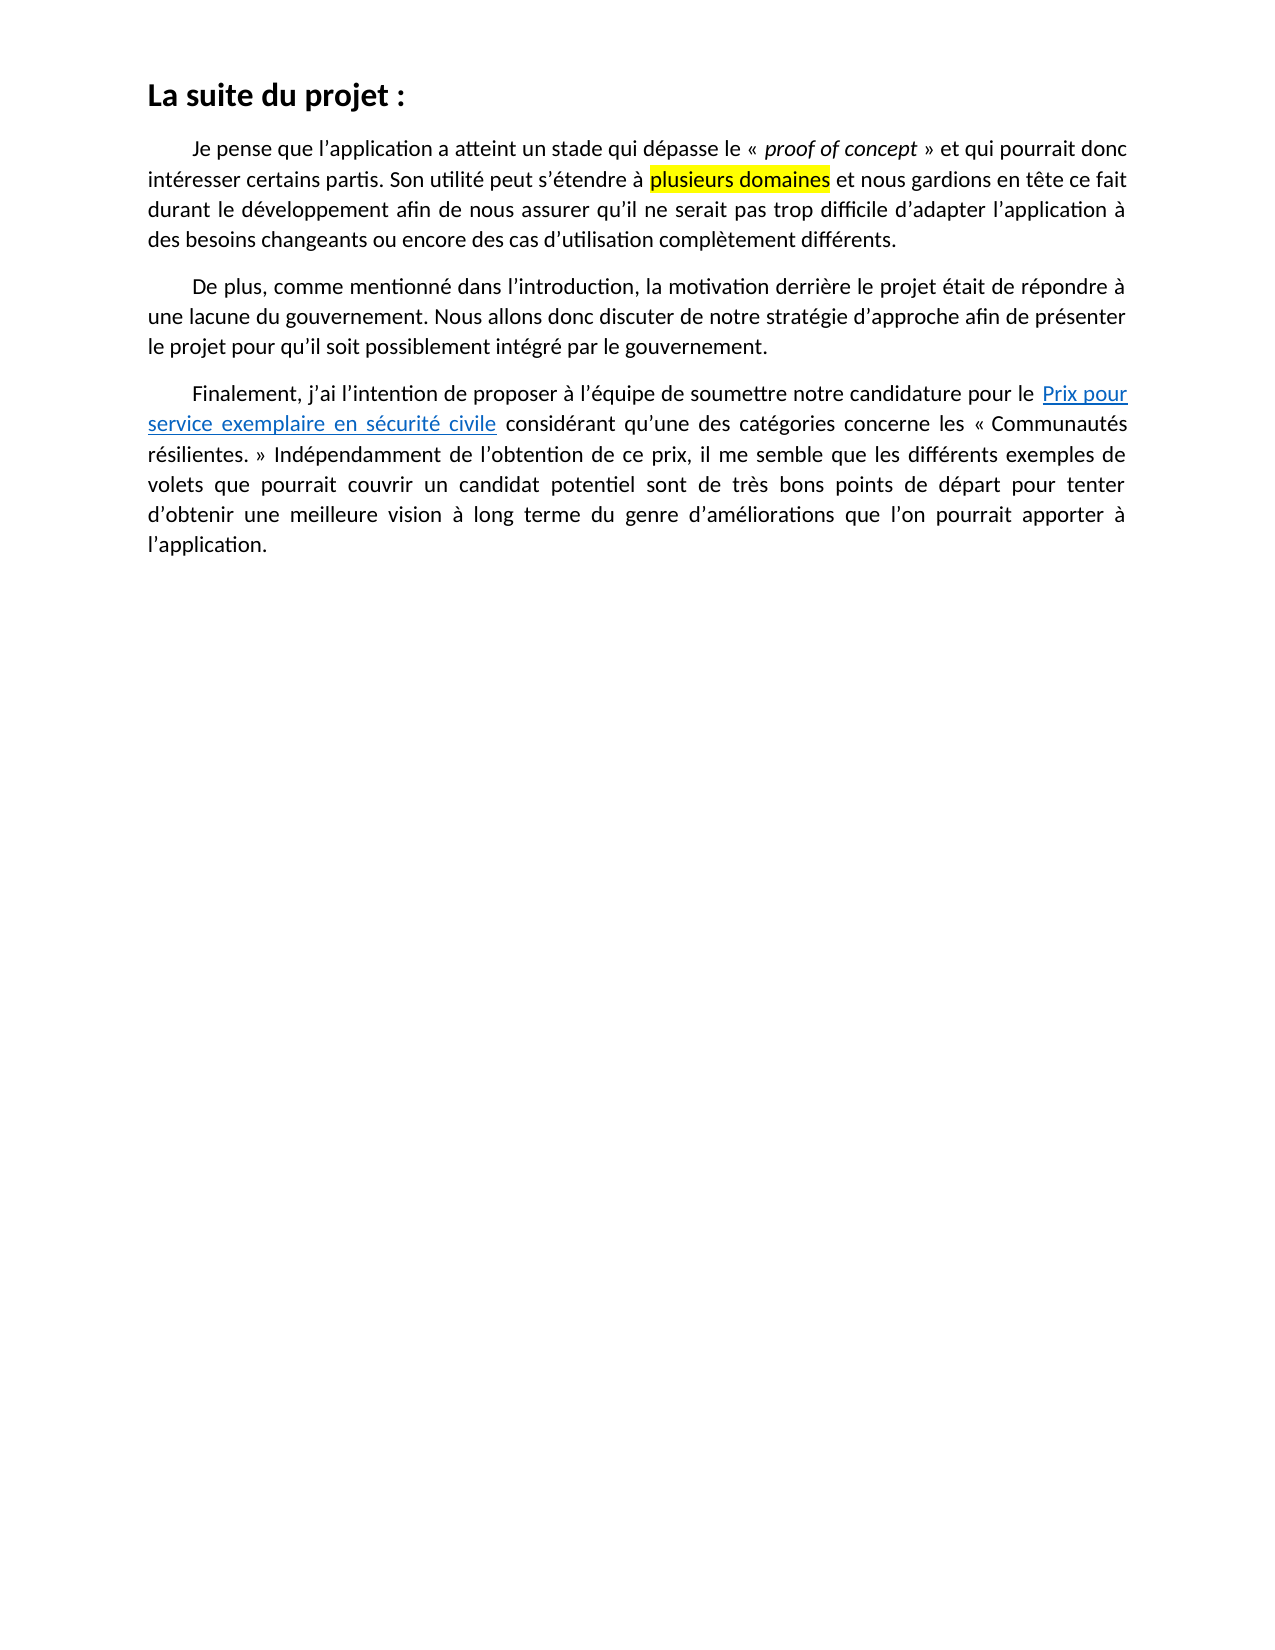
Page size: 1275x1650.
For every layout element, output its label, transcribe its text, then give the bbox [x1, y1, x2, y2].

text La suite du projet : [148, 74, 1127, 114]
text Je pense que l’application a atteint un stade qui dépasse le « proof of concept » et qui pourrait donc intéresser certains partis. Son utilité peut s’étendre à plusieurs domaines et nous gardions en tête ce fait durant le développement afin de nous assurer qu’il ne serait pas trop difficile d’adapter l’application à des besoins changeants ou encore des cas d’utilisation complètement différents. [148, 134, 1127, 253]
text De plus, comme mentionné dans l’introduction, la motivation derrière le projet était de répondre à une lacune du gouvernement. Nous allons donc discuter de notre stratégie d’approche afin de présenter le projet pour qu’il soit possiblement intégré par le gouvernement. [148, 272, 1127, 360]
text Finalement, j’ai l’intention de proposer à l’équipe de soumettre notre candidature pour le Prix pour service exemplaire en sécurité civile considérant qu’une des catégories concerne les « Communautés résilientes. » Indépendamment de l’obtention de ce prix, il me semble que les différents exemples de volets que pourrait couvrir un candidat potentiel sont de très bons points de départ pour tenter d’obtenir une meilleure vision à long terme du genre d’améliorations que l’on pourrait apporter à l’application. [148, 379, 1127, 558]
